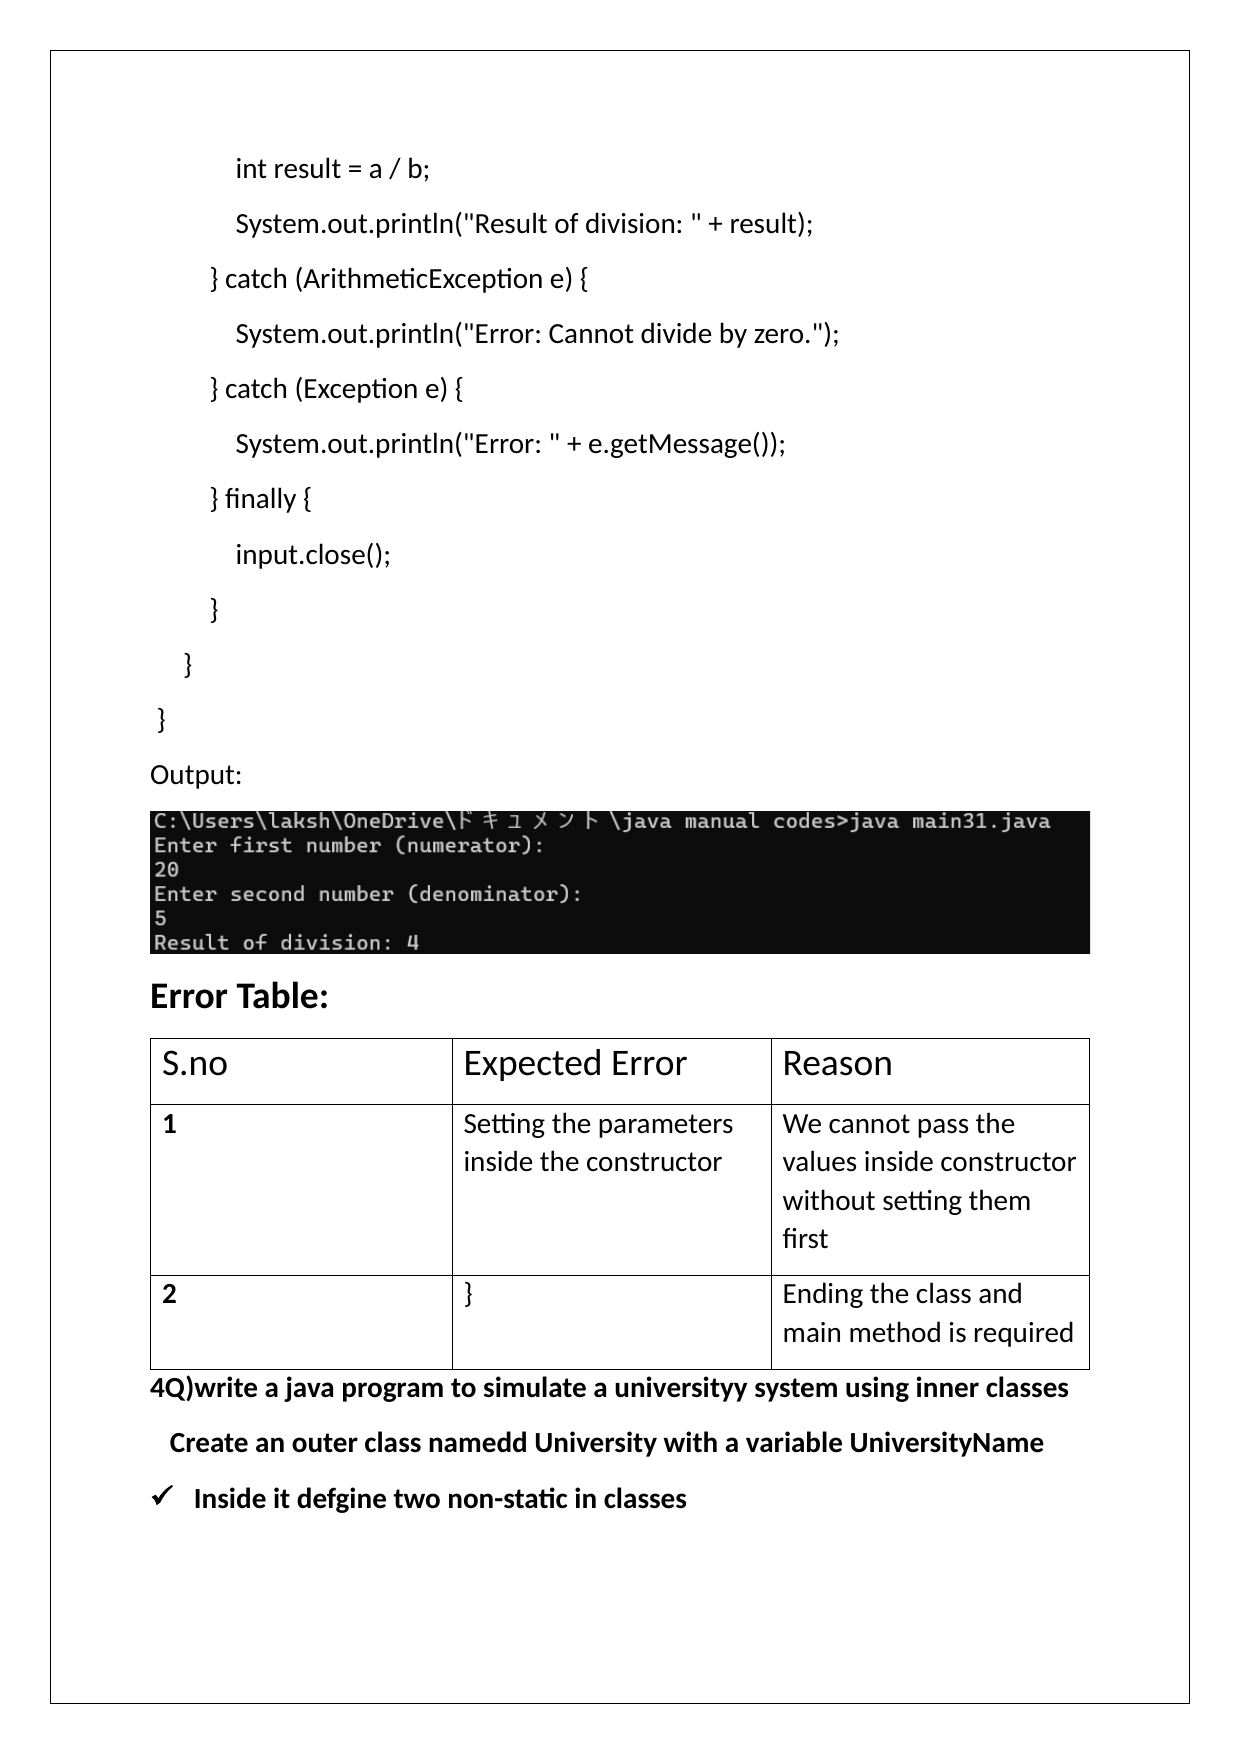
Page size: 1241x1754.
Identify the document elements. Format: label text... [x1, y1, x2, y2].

table_cell 1 [151, 1105, 452, 1274]
table_cell 2 [151, 1276, 452, 1368]
text System.out.println("Result of division: " + result); [150, 205, 1090, 241]
text } [150, 701, 1090, 737]
text } [150, 591, 1090, 626]
text 4Q)write a java program to simulate a universityy system using inner classes [150, 1370, 1090, 1405]
text Error Table: [150, 972, 1090, 1018]
text System.out.println("Error: Cannot divide by zero."); [150, 315, 1090, 351]
text Create an outer class namedd University with a variable UniversityName [150, 1424, 1090, 1460]
list Inside it defgine two non-static in classes [150, 1480, 1090, 1515]
table_cell Setting the parameters inside the constructor [453, 1105, 771, 1274]
table_cell We cannot pass the values inside constructor without setting them first [772, 1105, 1089, 1274]
table_header Reason [772, 1039, 1089, 1104]
text } catch (Exception e) { [150, 370, 1090, 406]
text } finally { [150, 481, 1090, 516]
text } [150, 646, 1090, 682]
text Output: [150, 756, 1090, 792]
text } catch (ArithmeticException e) { [150, 260, 1090, 296]
picture [150, 811, 1091, 954]
table_header S.no [151, 1039, 452, 1104]
table_header Expected Error [453, 1039, 771, 1104]
text int result = a / b; [150, 150, 1090, 186]
table_cell Ending the class and main method is required [772, 1276, 1089, 1368]
text input.close(); [150, 536, 1090, 571]
table_cell } [453, 1276, 771, 1368]
text System.out.println("Error: " + e.getMessage()); [150, 426, 1090, 461]
